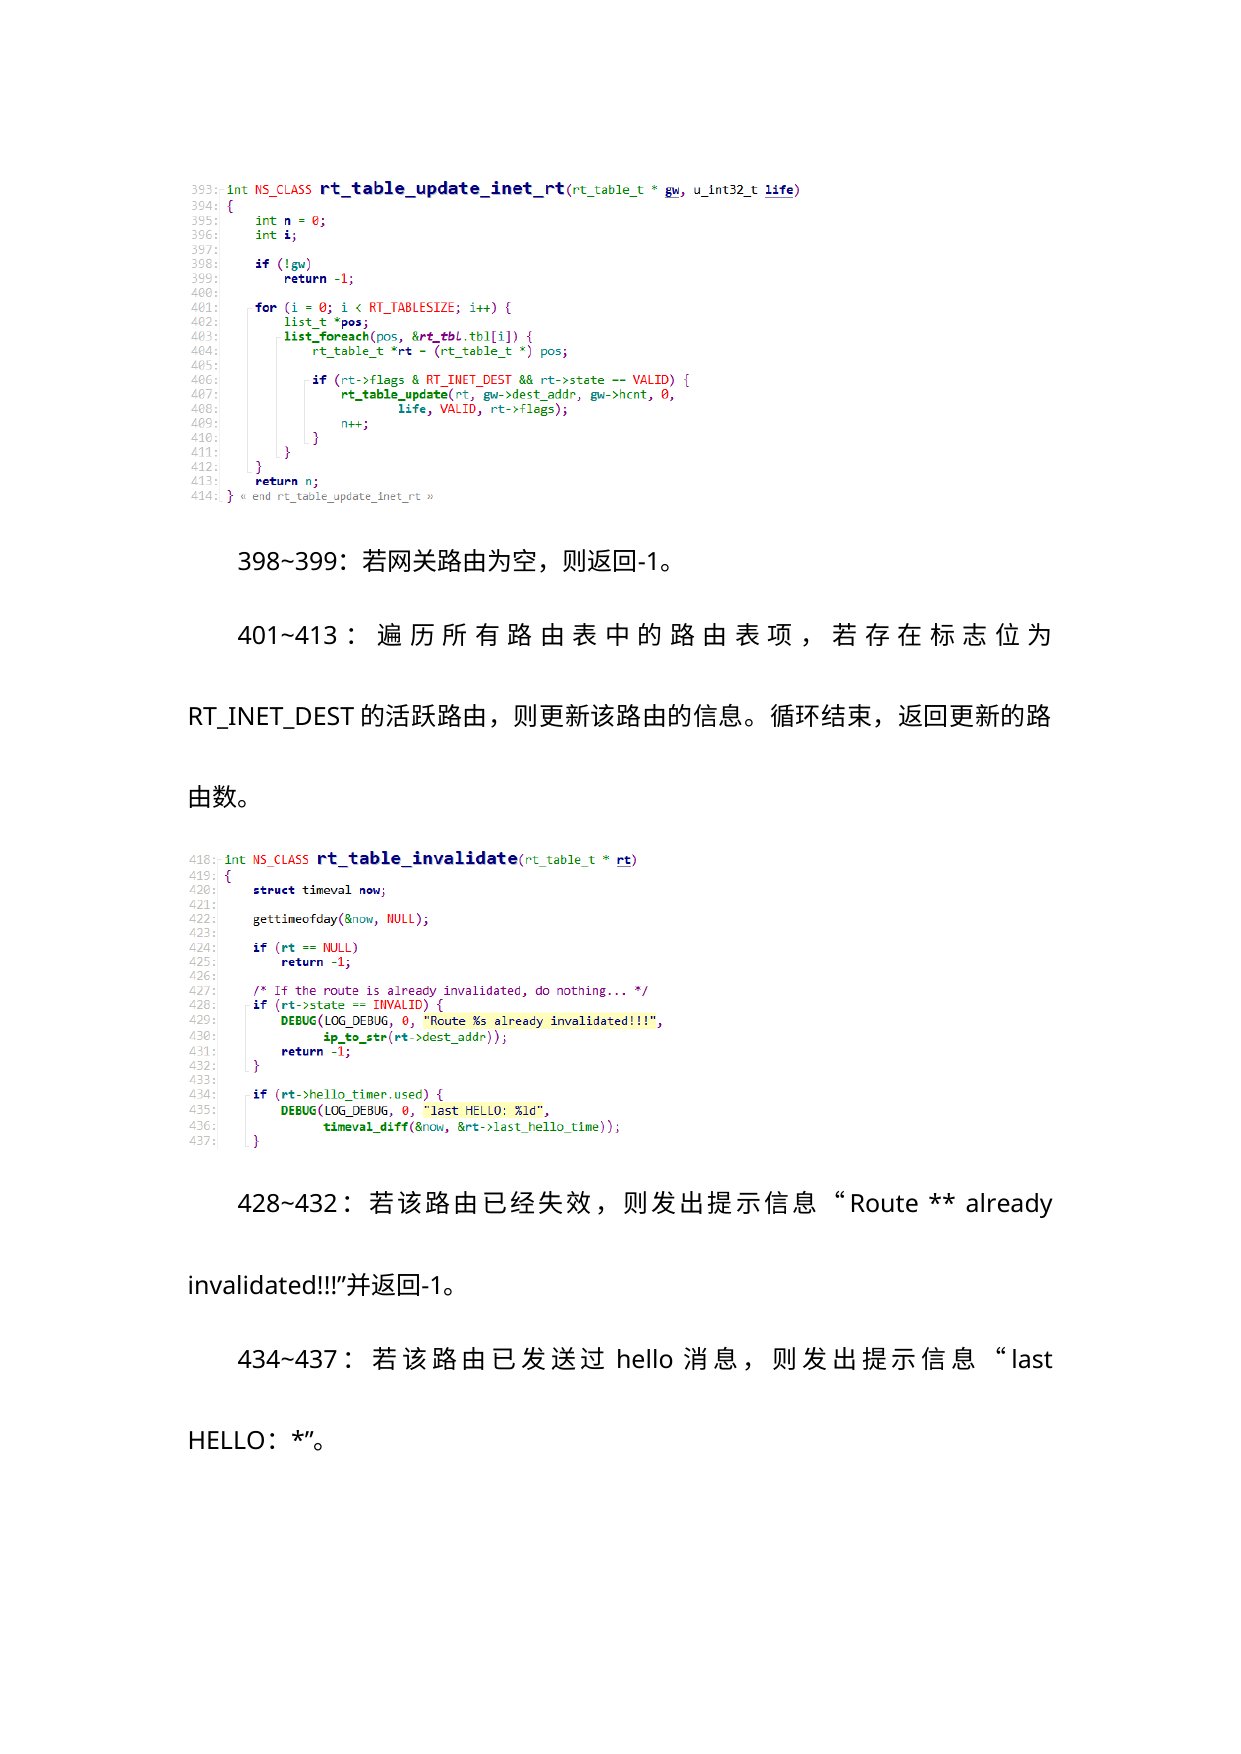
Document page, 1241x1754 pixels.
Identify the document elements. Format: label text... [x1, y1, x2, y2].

picture [187, 178, 801, 504]
text 398~399：若网关路由为空，则返回-1。 [187, 527, 1053, 592]
text 428~432：若该路由已经失效，则发出提示信息“Route ** already invalidated!!!”并返回-1。 [187, 1169, 1053, 1316]
text 434~437：若该路由已发送过hello消息，则发出提示信息“last HELLO：*”。 [187, 1325, 1053, 1471]
picture [187, 849, 663, 1150]
text 401~413：遍历所有路由表中的路由表项，若存在标志位为RT_INET_DEST的活跃路由，则更新该路由的信息。循环结束，返回更新的路由数。 [187, 601, 1053, 828]
